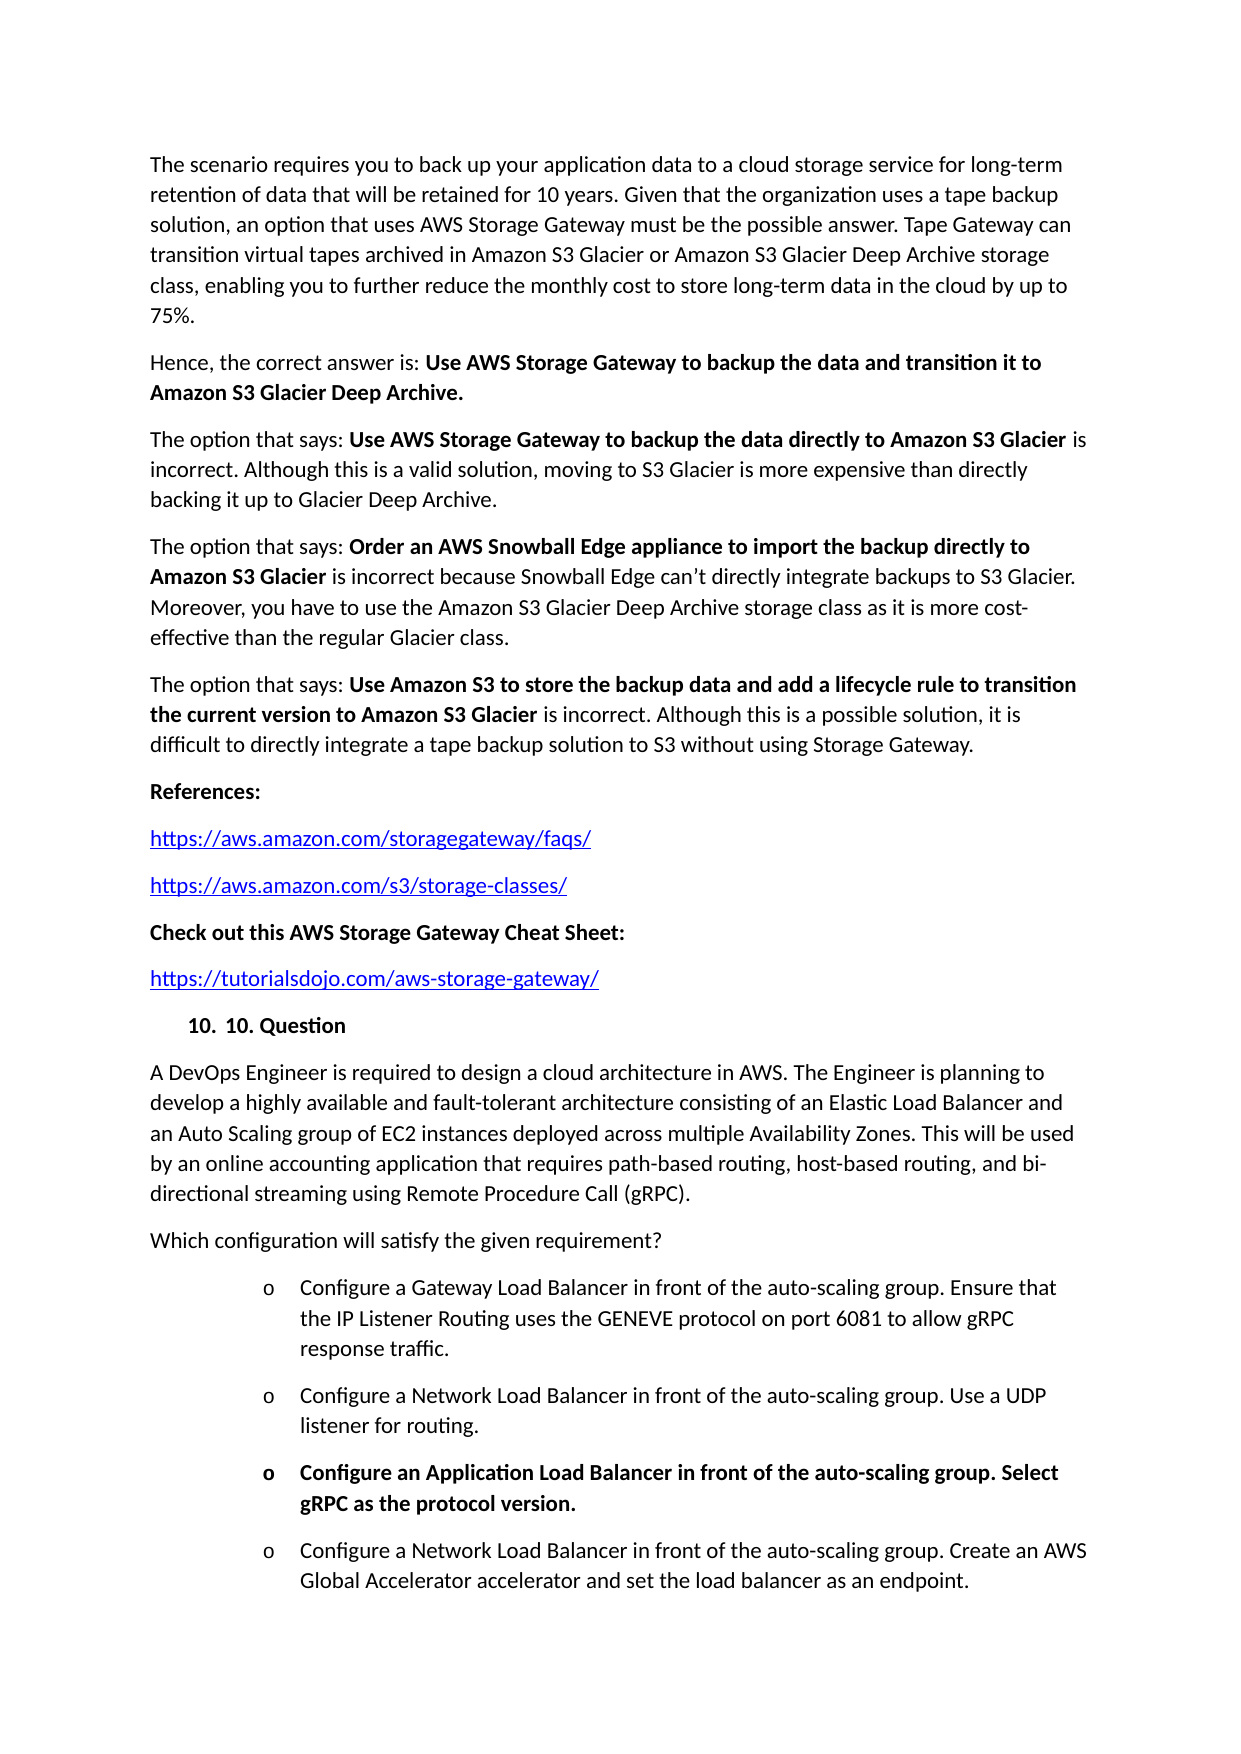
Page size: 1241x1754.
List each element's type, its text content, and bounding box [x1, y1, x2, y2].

text https://tutorialsdojo.com/aws-storage-gateway/ [150, 964, 1090, 993]
list Configure a Gateway Load Balancer in front of the auto-scaling group. Ensure that the IP Listener Routing uses the GENEVE protocol on port 6081 to allow gRPC response traffic. [262, 1273, 1090, 1362]
text Which configuration will satisfy the given requirement? [150, 1226, 1090, 1254]
text References: [150, 777, 1090, 805]
list Configure a Network Load Balancer in front of the auto-scaling group. Use a UDP listener for routing. [262, 1381, 1090, 1439]
list Configure an Application Load Balancer in front of the auto-scaling group. Select gRPC as the protocol version. [262, 1458, 1090, 1517]
text A DevOps Engineer is required to design a cloud architecture in AWS. The Engineer is planning to develop a highly available and fault-tolerant architecture consisting of an Elastic Load Balancer and an Auto Scaling group of EC2 instances deployed across multiple Availability Zones. This will be used by an online accounting application that requires path-based routing, host-based routing, and bi-directional streaming using Remote Procedure Call (gRPC). [150, 1058, 1090, 1207]
list 10. Question [187, 1011, 1090, 1039]
text Check out this AWS Storage Gateway Cheat Sheet: [150, 918, 1090, 946]
list Configure a Network Load Balancer in front of the auto-scaling group. Create an AWS Global Accelerator accelerator and set the load balancer as an endpoint. [262, 1536, 1090, 1595]
text https://aws.amazon.com/storagegateway/faqs/ [150, 824, 1090, 852]
text The scenario requires you to back up your application data to a cloud storage service for long-term retention of data that will be retained for 10 years. Given that the organization uses a tape backup solution, an option that uses AWS Storage Gateway must be the possible answer. Tape Gateway can transition virtual tapes archived in Amazon S3 Glacier or Amazon S3 Glacier Deep Archive storage class, enabling you to further reduce the monthly cost to store long-term data in the cloud by up to 75%. [150, 150, 1090, 329]
text The option that says: Order an AWS Snowball Edge appliance to import the backup directly to Amazon S3 Glacier is incorrect because Snowball Edge can’t directly integrate backups to S3 Glacier. Moreover, you have to use the Amazon S3 Glacier Deep Archive storage class as it is more cost-effective than the regular Glacier class. [150, 532, 1090, 651]
text The option that says: Use AWS Storage Gateway to backup the data directly to Amazon S3 Glacier is incorrect. Although this is a valid solution, moving to S3 Glacier is more expensive than directly backing it up to Glacier Deep Archive. [150, 425, 1090, 513]
text https://aws.amazon.com/s3/storage-classes/ [150, 871, 1090, 899]
text Hence, the correct answer is: Use AWS Storage Gateway to backup the data and transition it to Amazon S3 Glacier Deep Archive. [150, 348, 1090, 406]
text The option that says: Use Amazon S3 to store the backup data and add a lifecycle rule to transition the current version to Amazon S3 Glacier is incorrect. Although this is a possible solution, it is difficult to directly integrate a tape backup solution to S3 without using Storage Gateway. [150, 670, 1090, 758]
